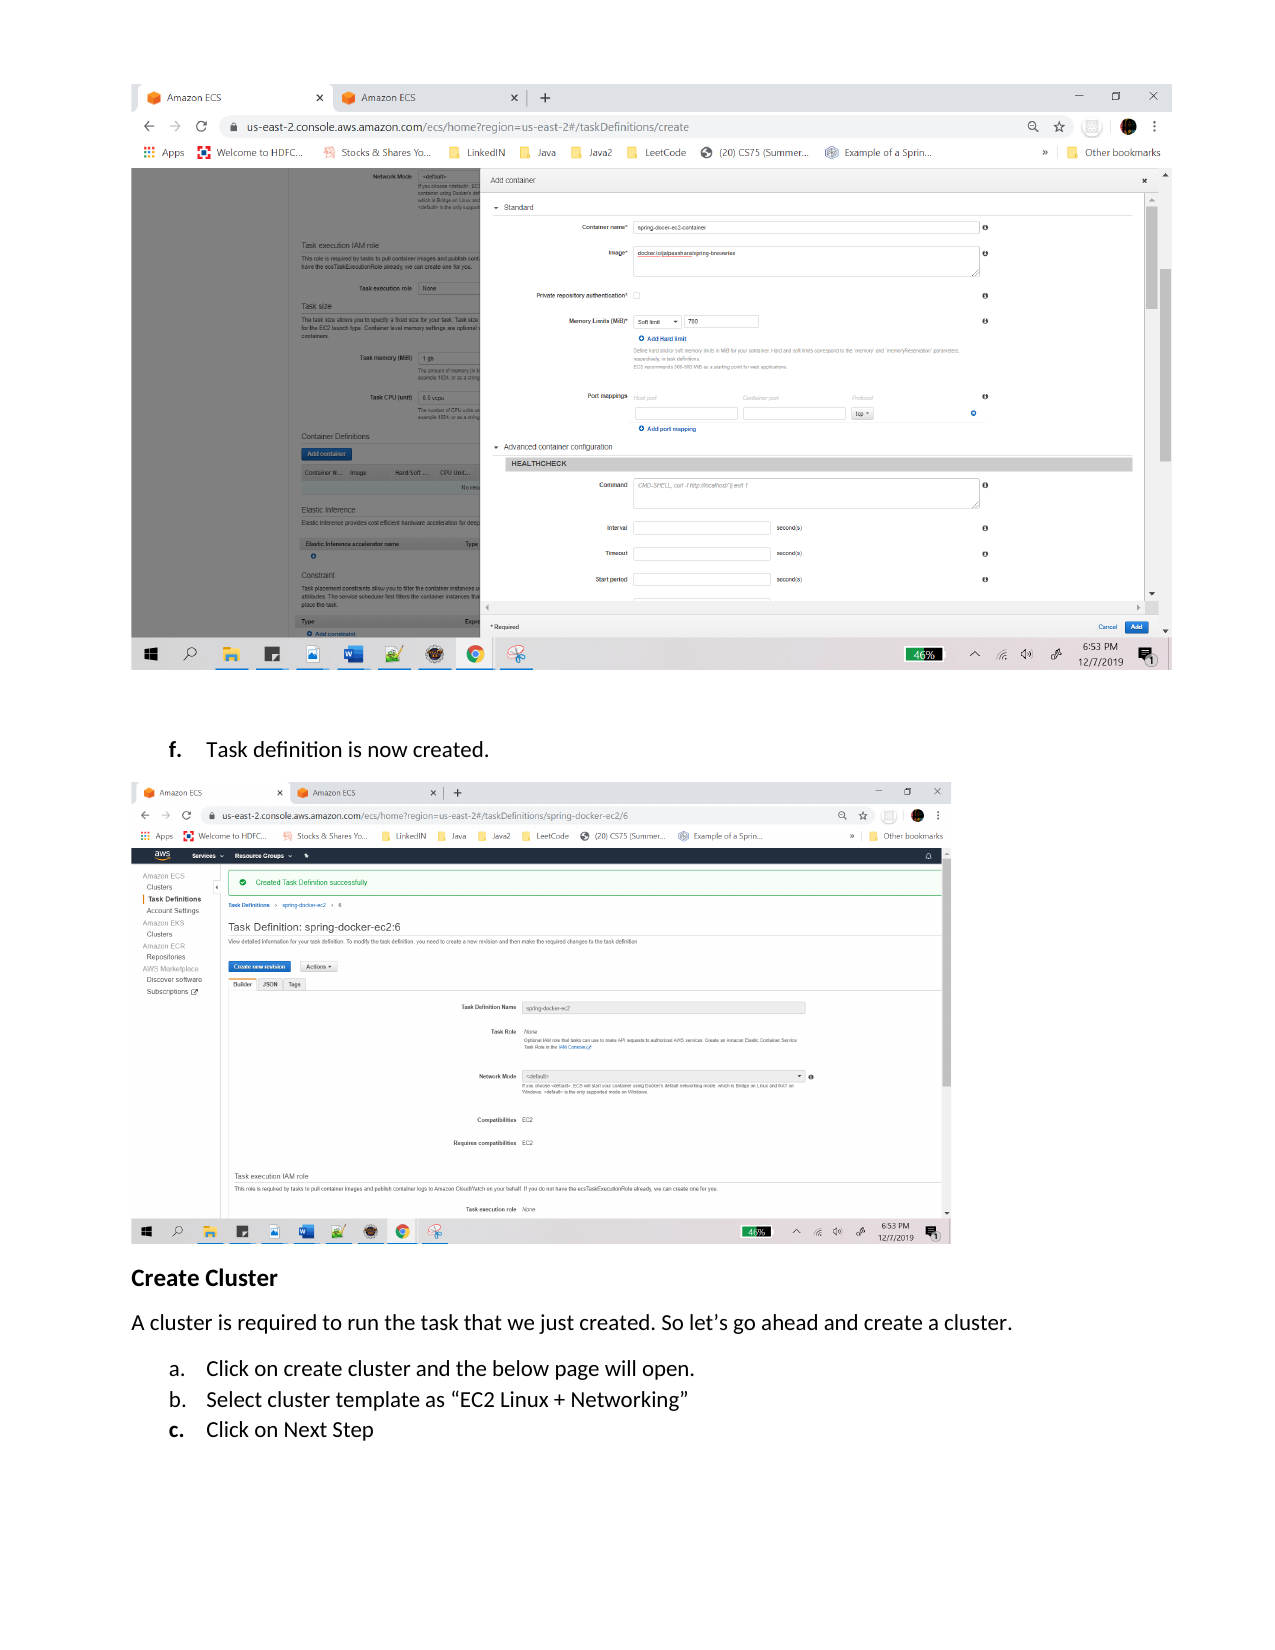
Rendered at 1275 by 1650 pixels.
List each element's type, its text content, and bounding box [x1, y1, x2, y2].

text A cluster is required to run the task that we just created. So let’s go ahead and create a cluster. [131, 1308, 1172, 1336]
list Click on create cluster and the below page will open. [169, 1354, 1172, 1383]
list Task definition is now created. [169, 735, 1172, 763]
picture [131, 782, 952, 1244]
picture [131, 84, 1172, 670]
subtitle Create Cluster [131, 1262, 1172, 1293]
list Select cluster template as “EC2 Linux + Networking” [169, 1385, 1172, 1413]
list Click on Next Step [169, 1415, 1172, 1443]
